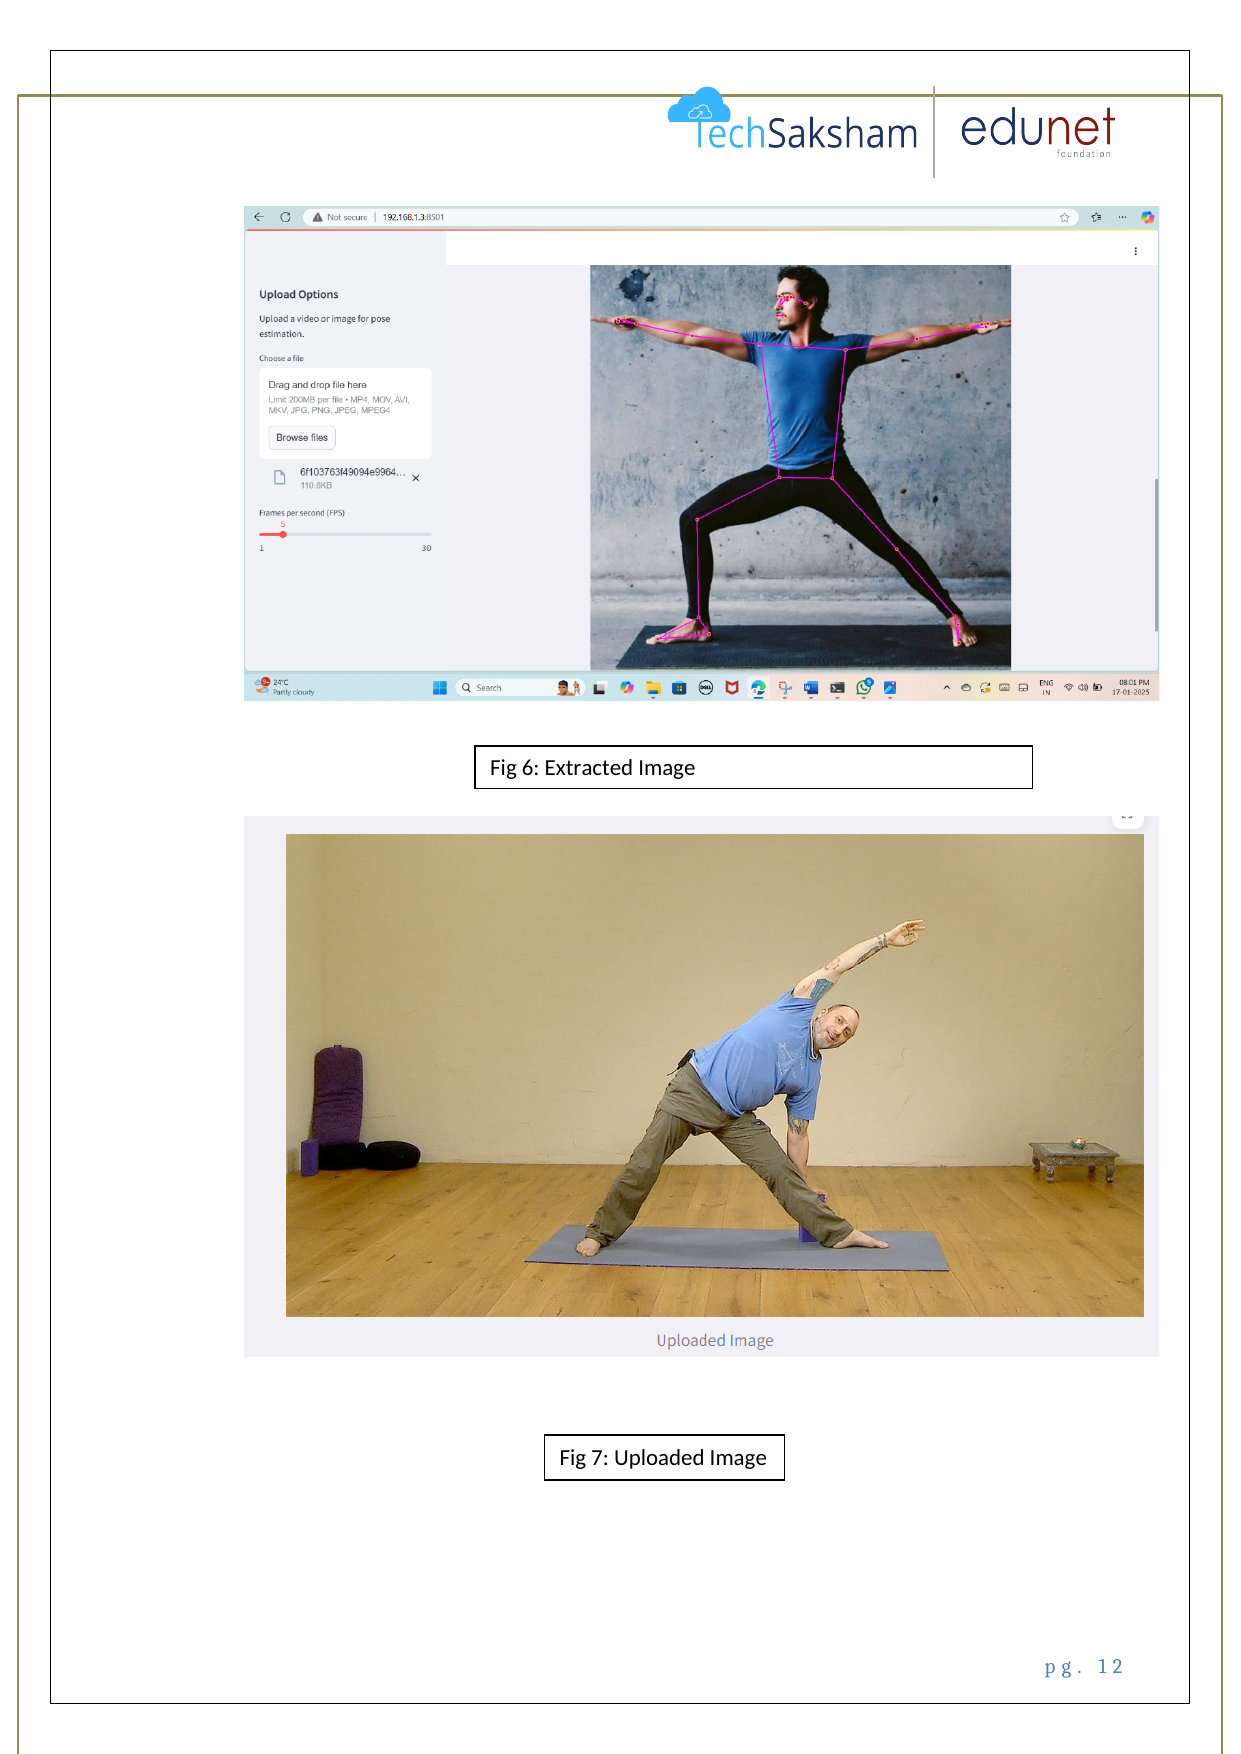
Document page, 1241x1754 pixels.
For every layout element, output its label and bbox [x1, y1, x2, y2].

picture [955, 100, 1122, 164]
picture [244, 206, 1160, 701]
picture [662, 79, 923, 154]
picture [244, 816, 1160, 1357]
